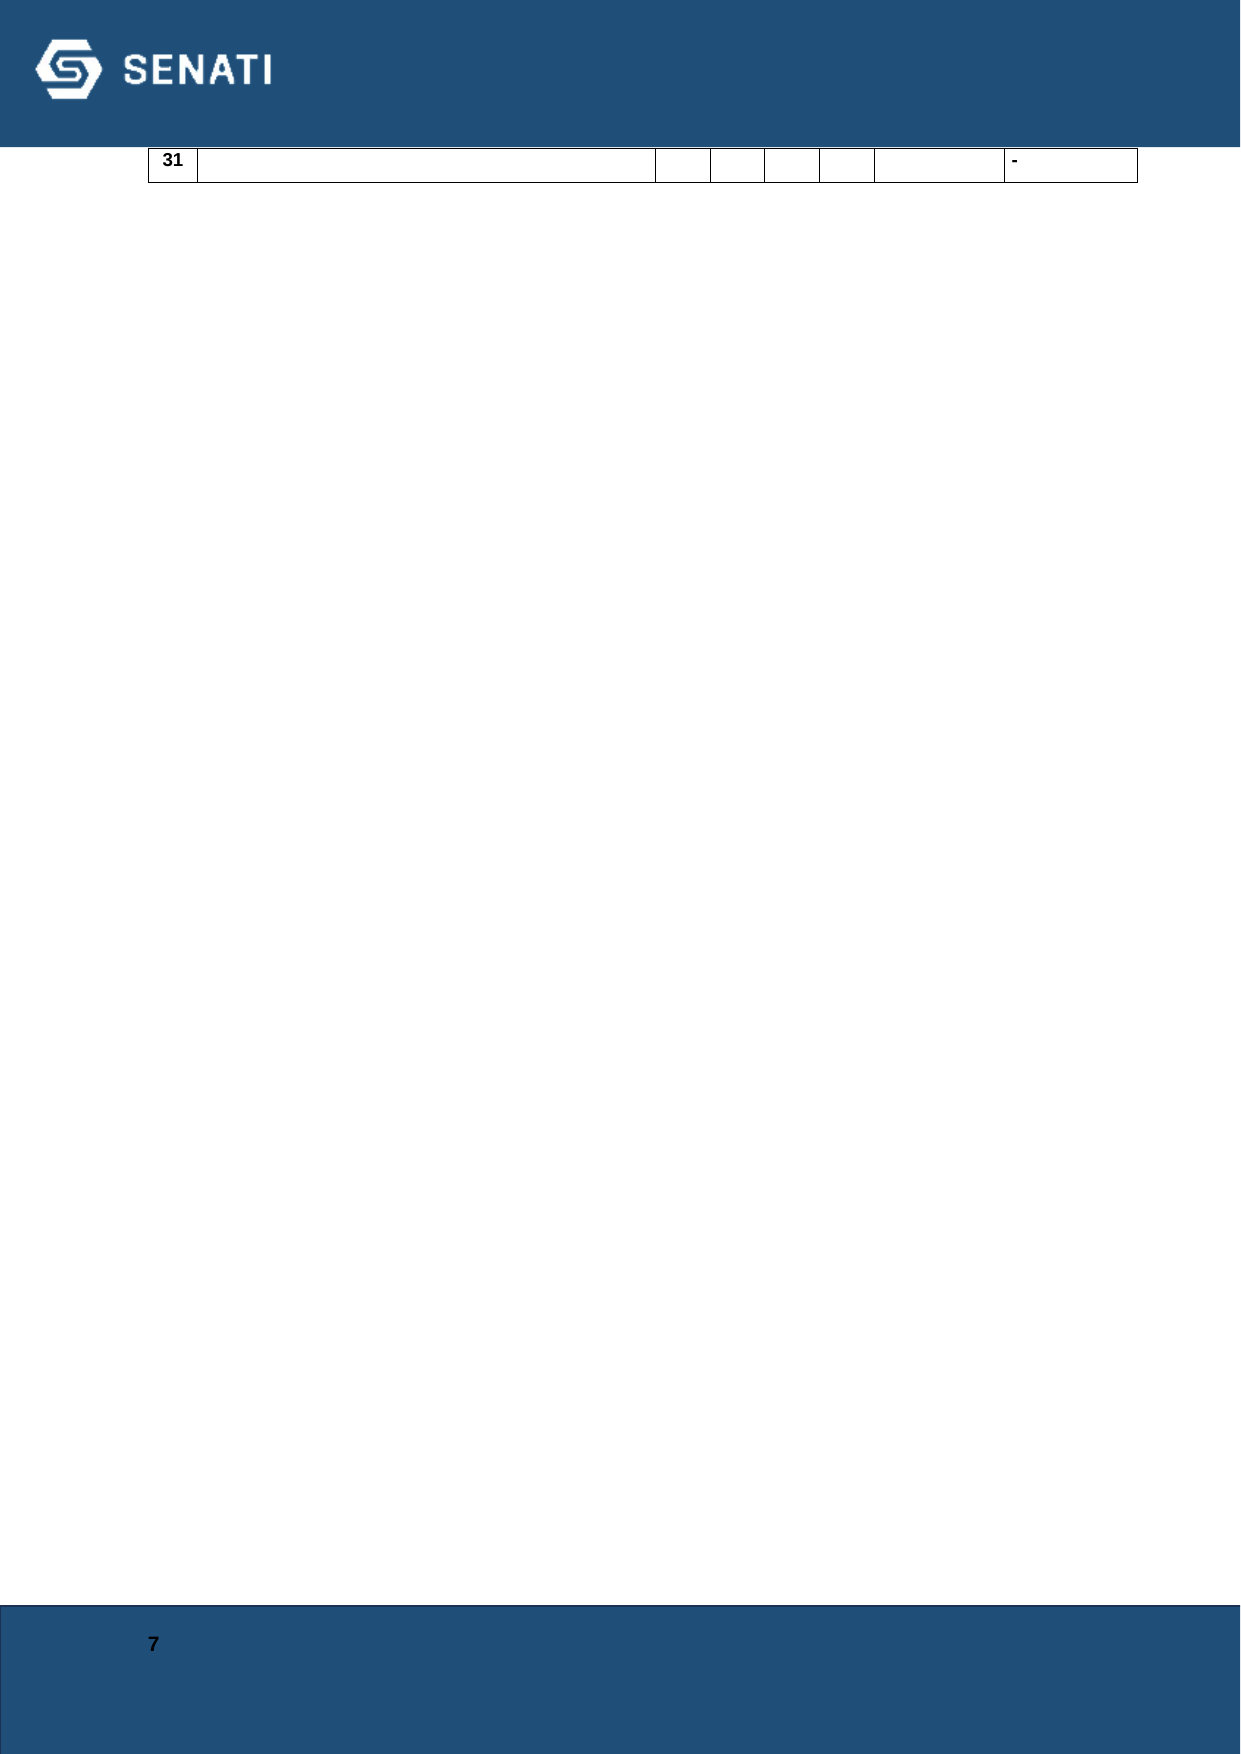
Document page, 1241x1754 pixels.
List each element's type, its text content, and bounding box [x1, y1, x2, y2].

table_cell [875, 149, 1004, 182]
table_cell 31 [149, 149, 197, 182]
table_cell - [1005, 149, 1137, 182]
table_cell [198, 149, 655, 182]
table_cell [820, 149, 874, 182]
picture [34, 34, 280, 105]
table_cell [656, 149, 710, 182]
table_cell [711, 149, 764, 182]
table_cell [765, 149, 819, 182]
